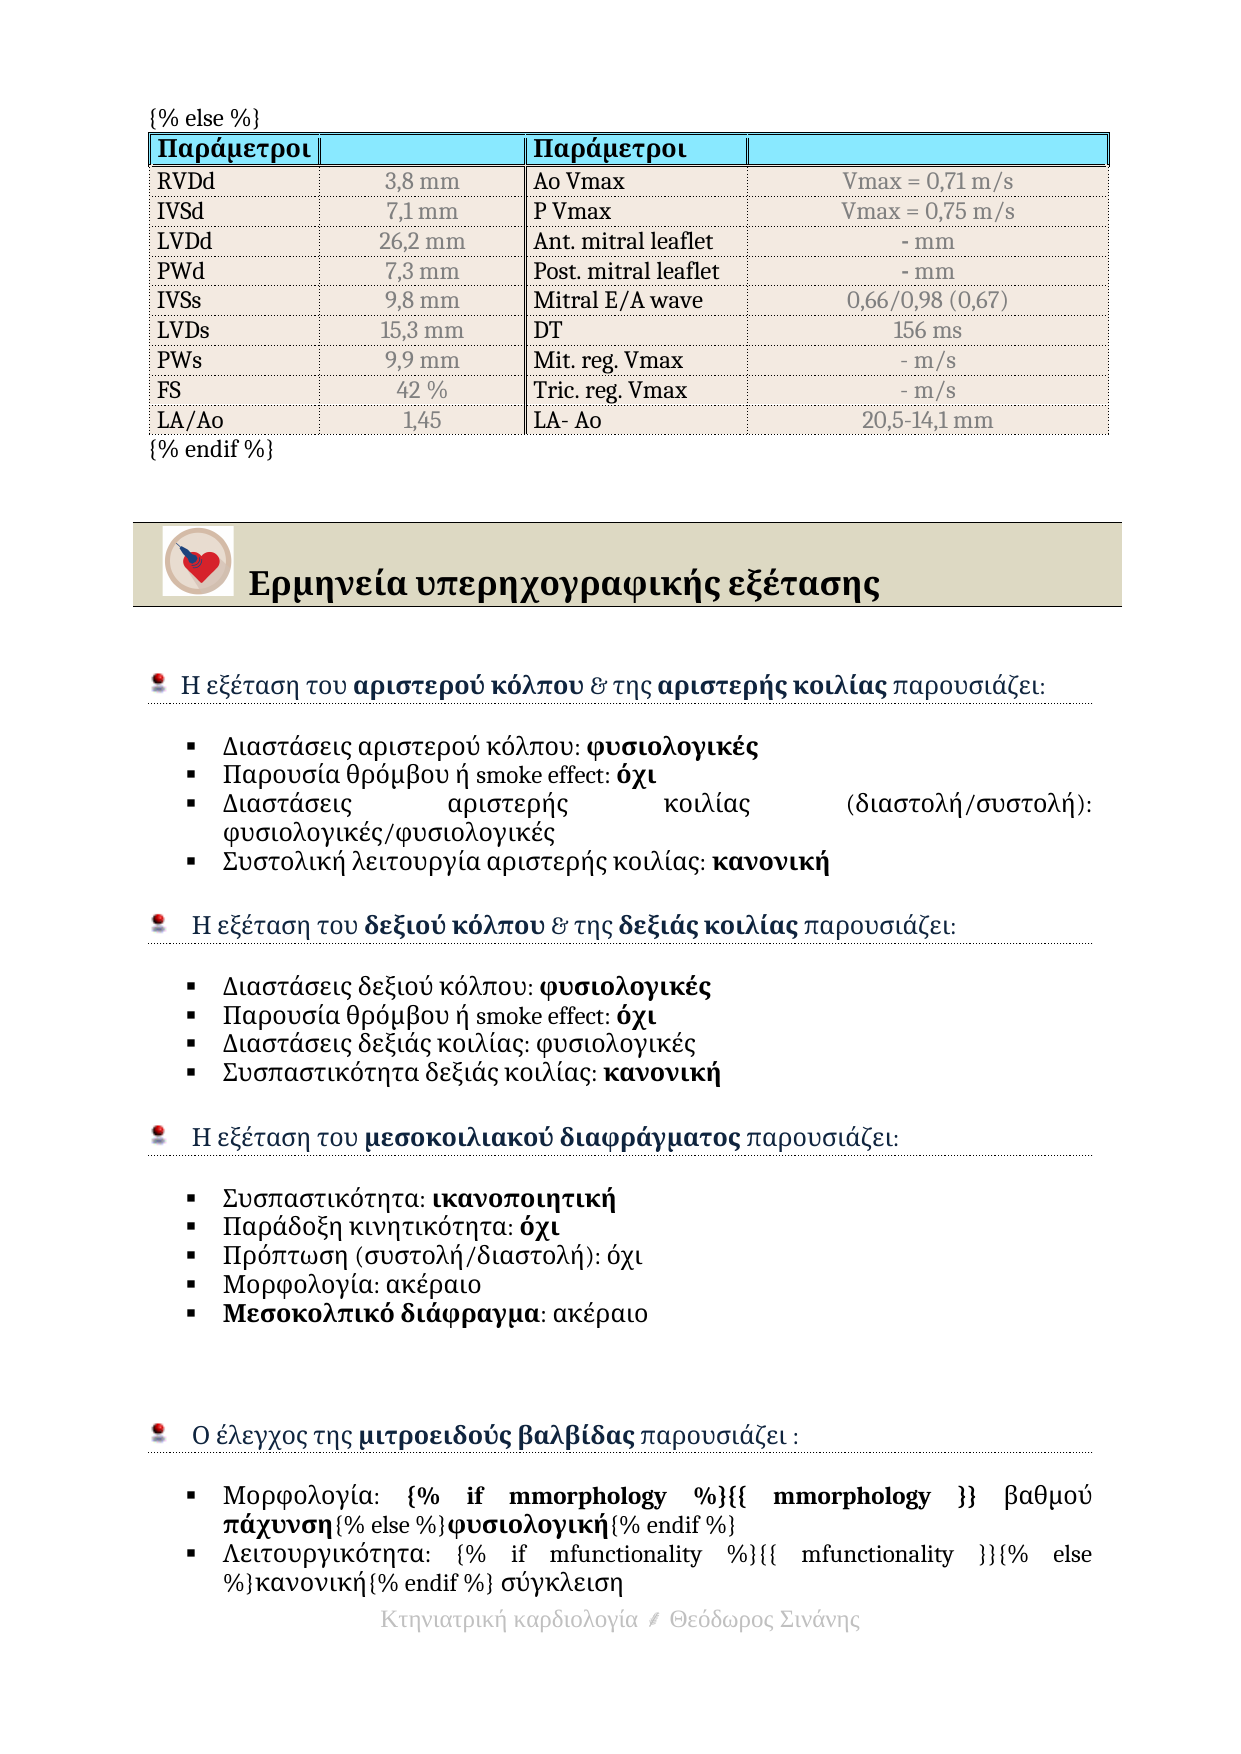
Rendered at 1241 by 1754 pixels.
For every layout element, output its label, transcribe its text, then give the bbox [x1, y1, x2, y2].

list Διαστάσεις δεξιού κόλπου: φυσιολογικές [185, 973, 1092, 1002]
table_cell IVSs [149, 285, 319, 315]
table_cell 42 % [319, 375, 524, 404]
table_cell 20,5-14,1 mm [747, 405, 1109, 434]
table_cell Tric. reg. Vmax [527, 375, 747, 404]
list Συσπαστικότητα δεξιάς κοιλίας: κανονική [185, 1059, 1092, 1088]
table_cell - mm [747, 226, 1109, 256]
picture [147, 664, 170, 695]
table_cell Mitral E/A wave [527, 285, 747, 315]
list Λειτουργικότητα: {% if mfunctionality %}{{ mfunctionality }}{% else %}κανονική{% endif %} σύγκλειση [185, 1540, 1092, 1597]
table_cell LVDd [149, 226, 319, 256]
table_cell - mm [747, 256, 1109, 285]
list Παρουσία θρόμβου ή smoke effect: όχι [185, 1002, 1092, 1030]
table_cell 9,9 mm [319, 345, 524, 375]
table_cell 7,3 mm [319, 256, 524, 285]
table_cell RVDd [149, 164, 319, 196]
list Μορφολογία: {% if mmorphology %}{{ mmorphology }} βαθμού πάχυνση{% else %}φυσιολογική{% endif %} [185, 1482, 1092, 1540]
table_cell LVDs [149, 315, 319, 345]
table_header Παράμετροι [526, 135, 747, 164]
table_header [319, 133, 526, 164]
table_header [747, 135, 1107, 164]
text Η εξέταση του μεσοκοιλιακού διαφράγματος παρουσιάζει: [148, 1117, 1092, 1156]
table_cell 9,8 mm [319, 285, 524, 315]
list Διαστάσεις αριστερού κόλπου: φυσιολογικές [185, 733, 1092, 761]
table_cell LA- Ao [527, 405, 747, 434]
picture [147, 1116, 170, 1147]
picture [147, 1414, 170, 1445]
table_cell Ao Vmax [527, 167, 747, 196]
table_cell 15,3 mm [319, 315, 524, 345]
table_cell - m/s [747, 375, 1109, 404]
table_cell FS [149, 375, 319, 404]
text {% endif %} [148, 435, 1092, 464]
list Συστολική λειτουργία αριστερής κοιλίας: κανονική [185, 848, 1092, 876]
table_cell IVSd [149, 196, 319, 226]
table_cell PWs [149, 345, 319, 375]
list Παρουσία θρόμβου ή smoke effect: όχι [185, 761, 1092, 790]
table_cell 3,8 mm [319, 167, 524, 196]
table_cell 156 ms [747, 315, 1109, 345]
table_cell LA/Ao [149, 405, 319, 434]
list Συσπαστικότητα: ικανοποιητική [185, 1184, 1092, 1213]
table_cell 0,66/0,98 (0,67) [747, 285, 1109, 315]
table_cell DT [527, 315, 747, 345]
table_header Παράμετροι [151, 135, 319, 164]
table_cell - m/s [747, 345, 1109, 375]
subtitle Ερμηνεία υπερηχογραφικής εξέτασης [133, 523, 1122, 606]
text Ο έλεγχος της μιτροειδούς βαλβίδας παρουσιάζει : [148, 1414, 1092, 1453]
list Πρόπτωση (συστολή/διαστολή): όχι [185, 1242, 1092, 1271]
table_cell Mit. reg. Vmax [527, 345, 747, 375]
table_cell Ant. mitral leaflet [527, 226, 747, 256]
picture [147, 905, 170, 935]
text {% else %} [148, 103, 1092, 132]
text Η εξέταση του αριστερού κόλπου & της αριστερής κοιλίας παρουσιάζει: [148, 665, 1092, 704]
table_cell PWd [149, 256, 319, 285]
table_cell Vmax = 0,71 m/s [747, 164, 1109, 196]
table_cell 1,45 [319, 405, 524, 434]
list Μορφολογία: ακέραιο [185, 1271, 1092, 1299]
text Η εξέταση του δεξιού κόλπου & της δεξιάς κοιλίας παρουσιάζει: [148, 905, 1092, 944]
table_cell 7,1 mm [319, 196, 524, 226]
list Διαστάσεις δεξιάς κοιλίας: φυσιολογικές [185, 1030, 1092, 1059]
list Διαστάσεις αριστερής κοιλίας (διαστολή/συστολή): φυσιολογικές/φυσιολογικές [185, 790, 1092, 848]
table_cell 26,2 mm [319, 226, 524, 256]
table_cell P Vmax [527, 196, 747, 226]
table_cell Post. mitral leaflet [527, 256, 747, 285]
list Παράδοξη κινητικότητα: όχι [185, 1213, 1092, 1242]
picture [162, 526, 234, 596]
list Μεσοκολπικό διάφραγμα: ακέραιο [185, 1299, 1092, 1328]
table_cell Vmax = 0,75 m/s [747, 196, 1109, 226]
